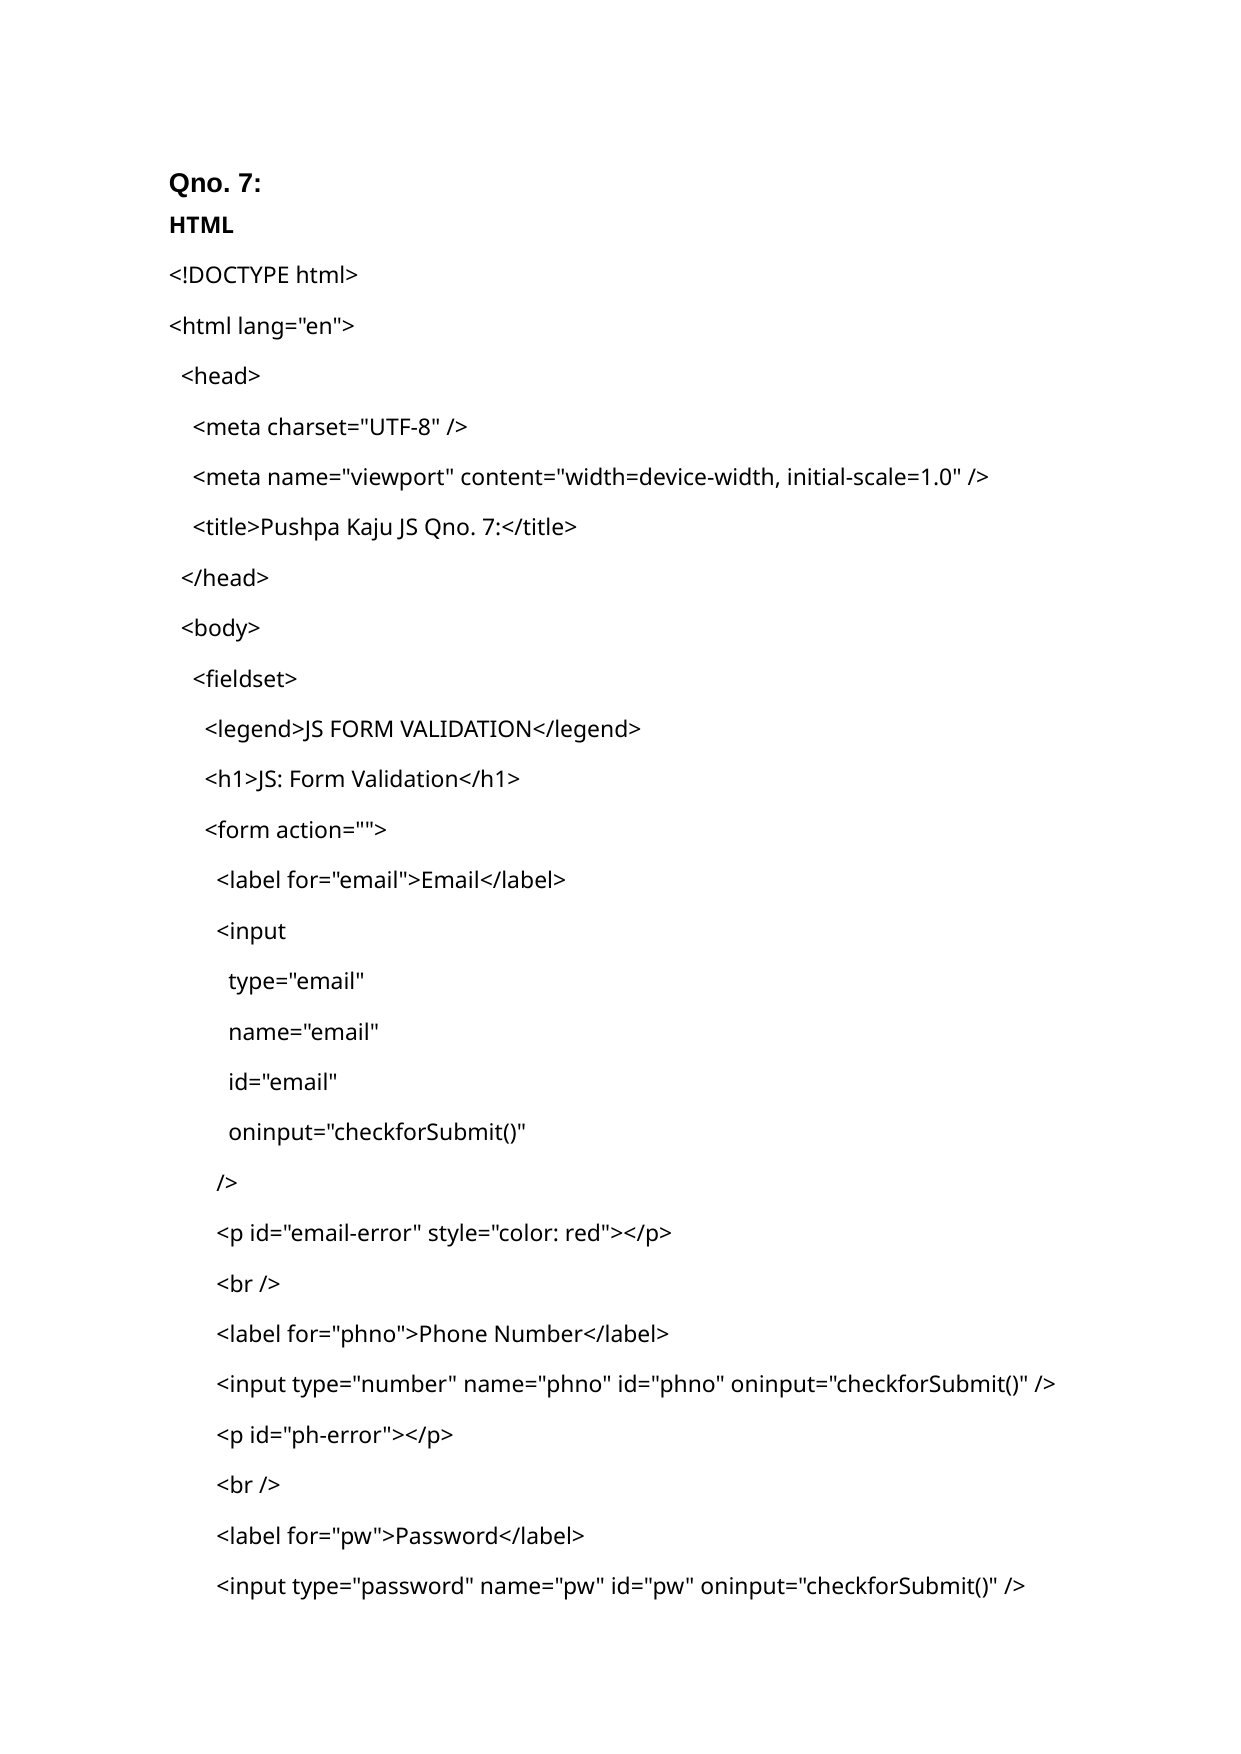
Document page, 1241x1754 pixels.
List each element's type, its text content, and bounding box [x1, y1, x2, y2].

text <input type="number" name="phno" id="phno" oninput="checkforSubmit()" /> [169, 1368, 1090, 1399]
text oninput="checkforSubmit()" [169, 1116, 1090, 1147]
text /> [169, 1167, 1090, 1198]
text name="email" [169, 1015, 1090, 1047]
text <form action=""> [169, 814, 1090, 845]
text <title>Pushpa Kaju JS Qno. 7:</title> [169, 511, 1090, 542]
text <h1>JS: Form Validation</h1> [169, 763, 1090, 794]
text <label for="phno">Phone Number</label> [169, 1318, 1090, 1349]
text </head> [169, 562, 1090, 593]
text <label for="email">Email</label> [169, 864, 1090, 895]
text <meta name="viewport" content="width=device-width, initial-scale=1.0" /> [169, 461, 1090, 492]
text <fieldset> [169, 662, 1090, 694]
text <br /> [169, 1469, 1090, 1500]
text <!DOCTYPE html> [169, 259, 1090, 290]
text type="email" [169, 965, 1090, 996]
text <meta charset="UTF-8" /> [169, 410, 1090, 442]
text HTML [169, 209, 1090, 240]
text <head> [169, 360, 1090, 391]
subtitle Qno. 7: [169, 167, 1090, 198]
text <html lang="en"> [169, 309, 1090, 341]
text <label for="pw">Password</label> [169, 1519, 1090, 1551]
text <input type="password" name="pw" id="pw" oninput="checkforSubmit()" /> [169, 1570, 1090, 1601]
text <legend>JS FORM VALIDATION</legend> [169, 713, 1090, 744]
text <p id="email-error" style="color: red"></p> [169, 1217, 1090, 1248]
text <input [169, 914, 1090, 946]
text <p id="ph-error"></p> [169, 1419, 1090, 1450]
text <body> [169, 612, 1090, 643]
text <br /> [169, 1267, 1090, 1299]
text id="email" [169, 1066, 1090, 1097]
